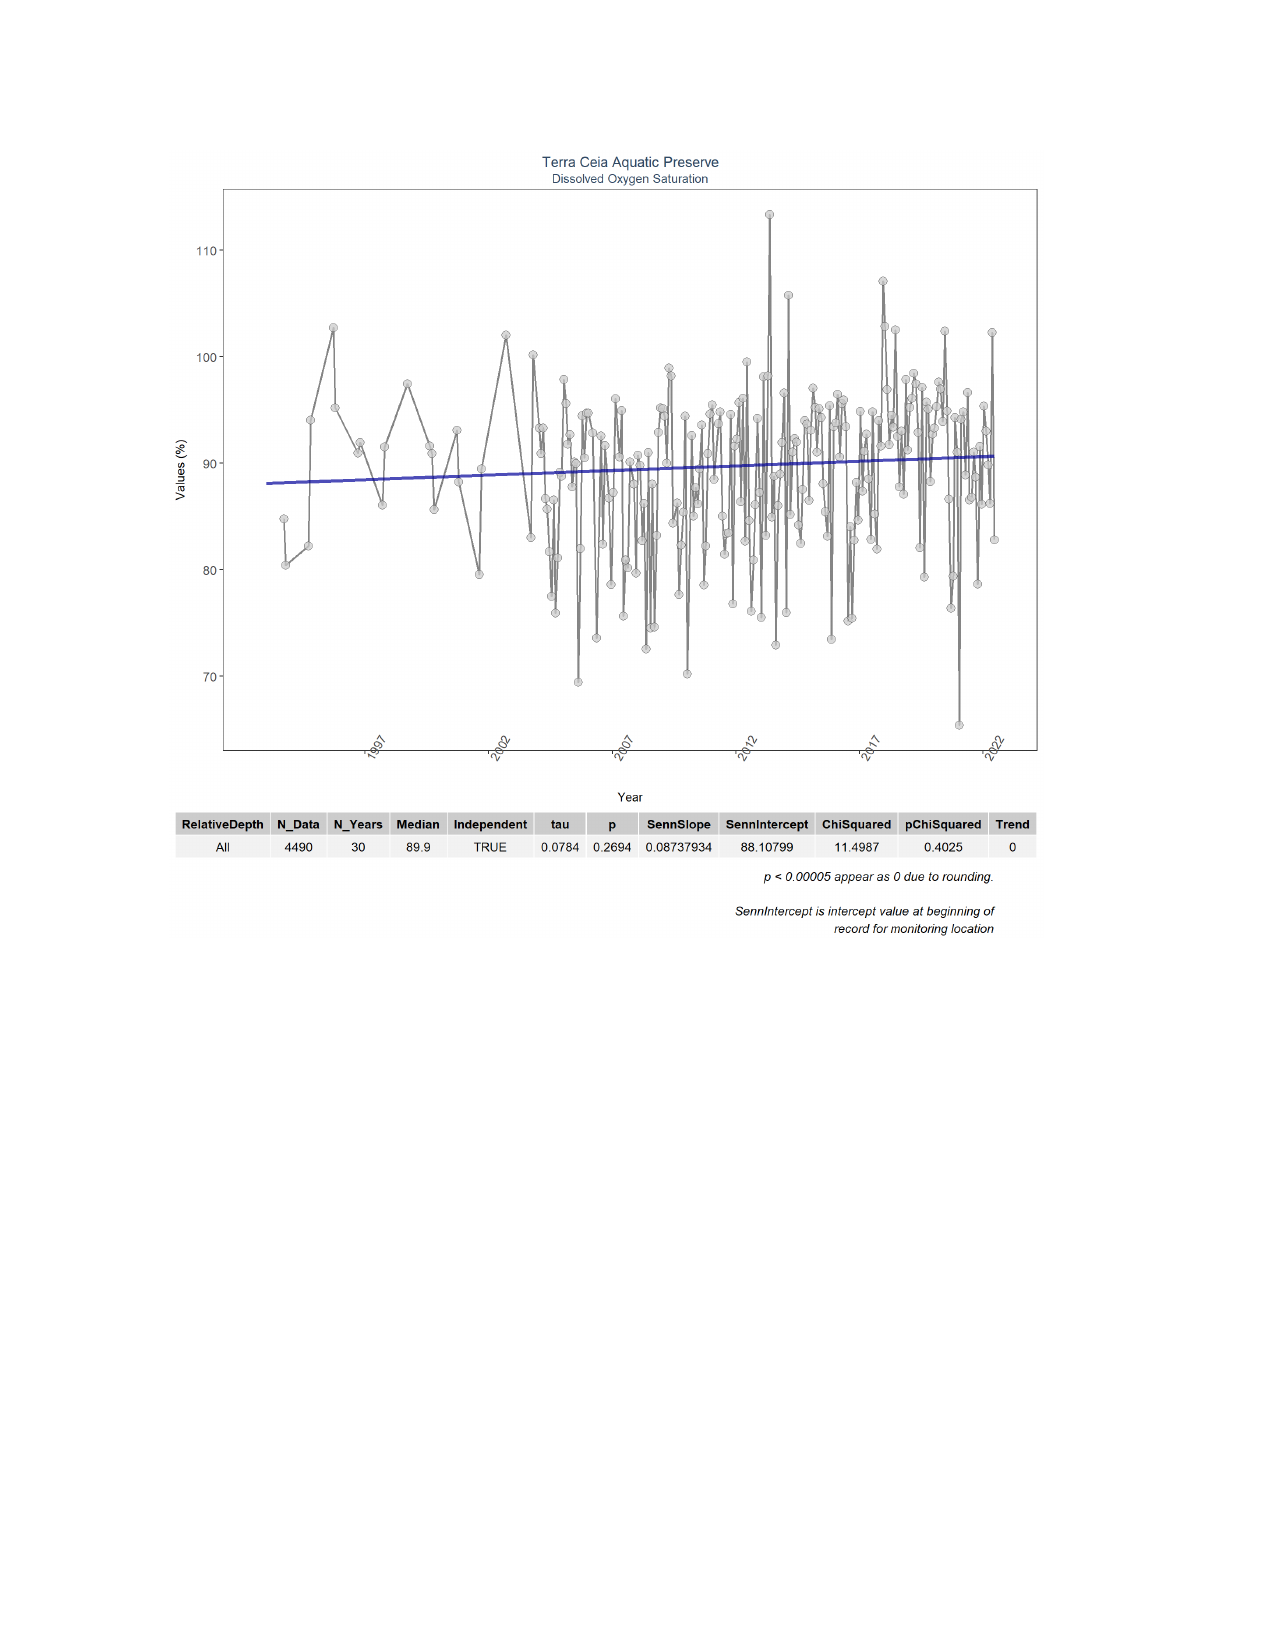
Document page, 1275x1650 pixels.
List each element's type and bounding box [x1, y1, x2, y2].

picture [168, 150, 1044, 938]
